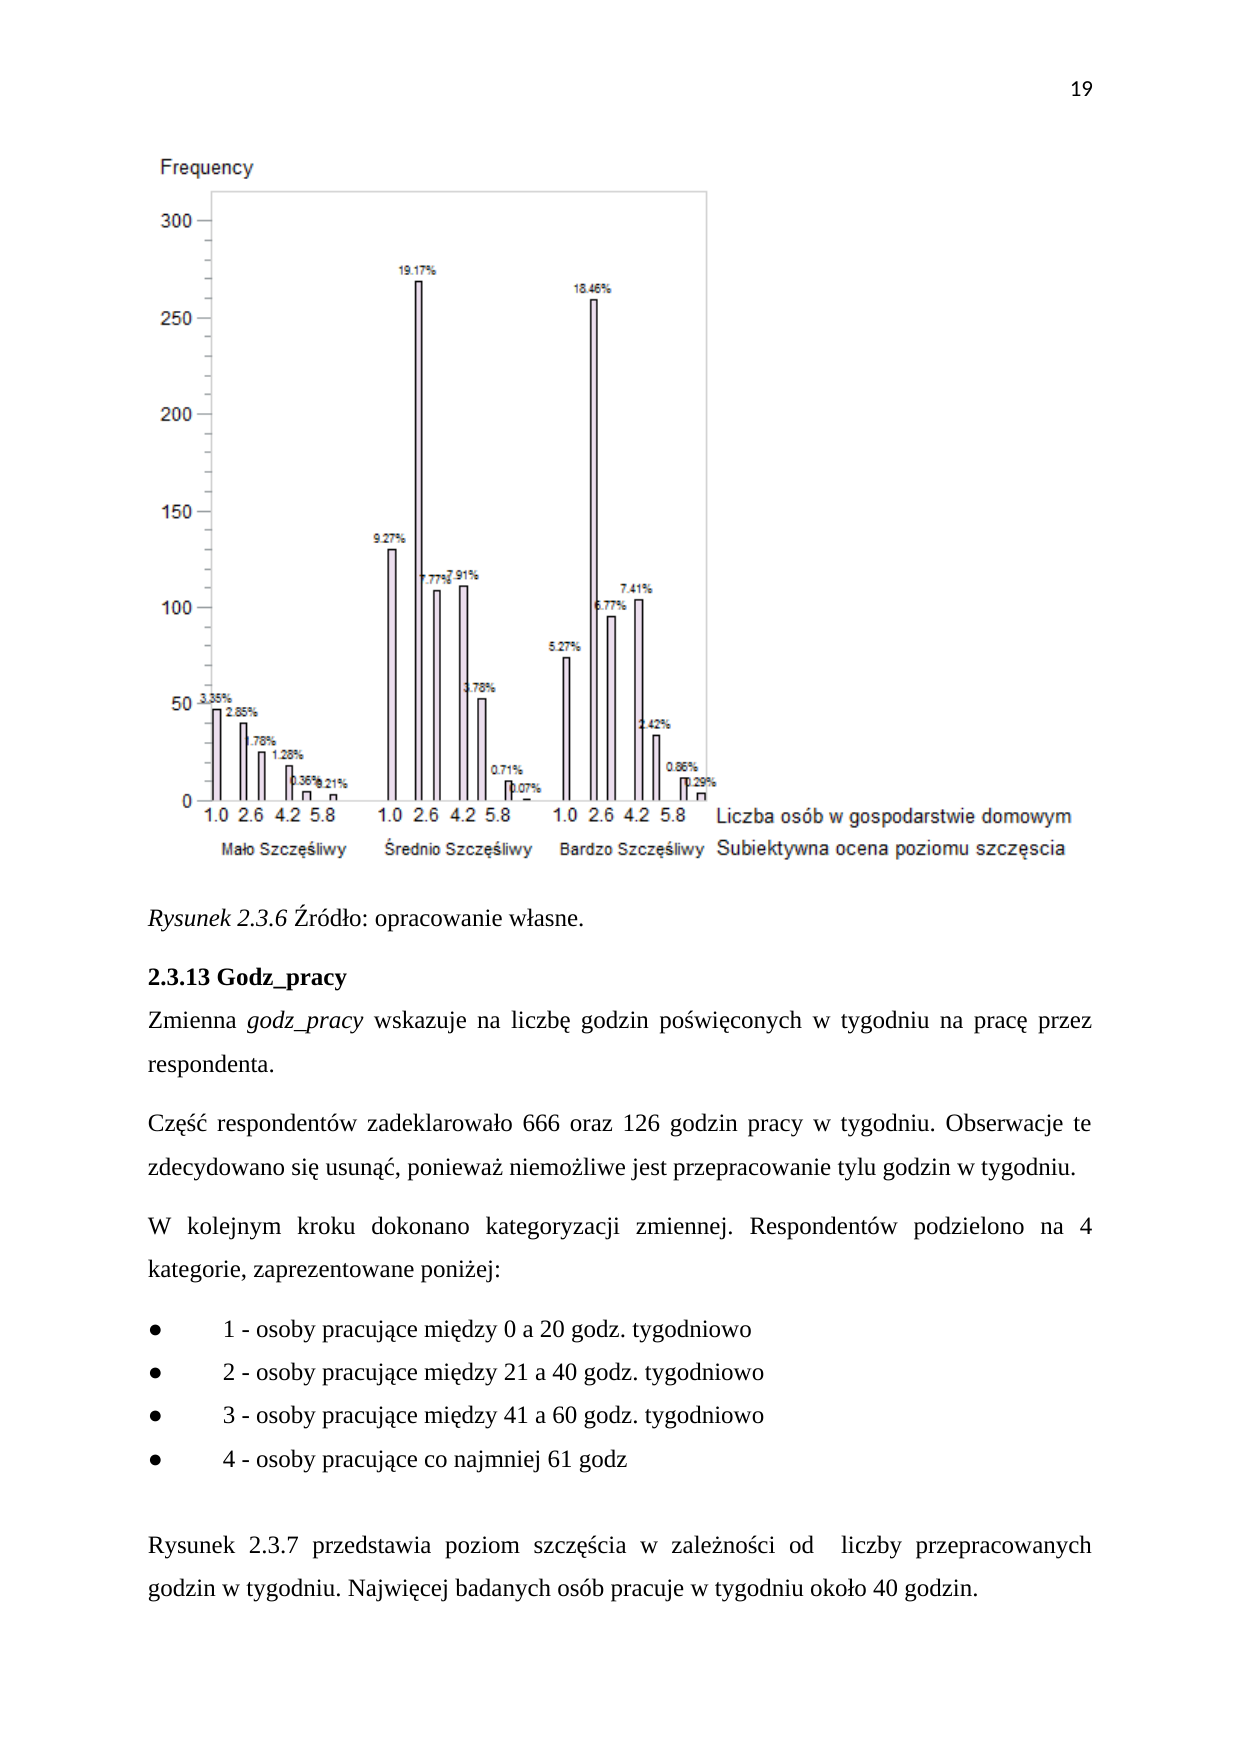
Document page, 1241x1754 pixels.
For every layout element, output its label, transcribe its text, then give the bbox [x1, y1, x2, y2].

text W kolejnym kroku dokonano kategoryzacji zmiennej. Respondentów podzielono na 4 kategorie, zaprezentowane poniżej: [148, 1211, 1093, 1283]
text ● 2 - osoby pracujące między 21 a 40 godz. tygodniowo [148, 1357, 1093, 1386]
text Część respondentów zadeklarowało 666 oraz 126 godzin pracy w tygodniu. Obserwacje te zdecydowano się usunąć, ponieważ niemożliwe jest przepracowanie tylu godzin w tygodniu. [148, 1108, 1093, 1180]
text Rysunek 2.3.7 przedstawia poziom szczęścia w zależności od liczby przepracowanych godzin w tygodniu. Najwięcej badanych osób pracuje w tygodniu około 40 godzin. [148, 1530, 1093, 1602]
picture [147, 147, 1093, 872]
text ● 1 - osoby pracujące między 0 a 20 godz. tygodniowo [148, 1314, 1093, 1343]
subtitle 2.3.13 Godz_pracy [148, 962, 1093, 991]
text Zmienna godz_pracy wskazuje na liczbę godzin poświęconych w tygodniu na pracę przez respondenta. [148, 1006, 1093, 1077]
text Rysunek 2.3.6 Źródło: opracowanie własne. [148, 903, 1093, 931]
text ● 4 - osoby pracujące co najmniej 61 godz [148, 1444, 1093, 1472]
text ● 3 - osoby pracujące między 41 a 60 godz. tygodniowo [148, 1401, 1093, 1429]
